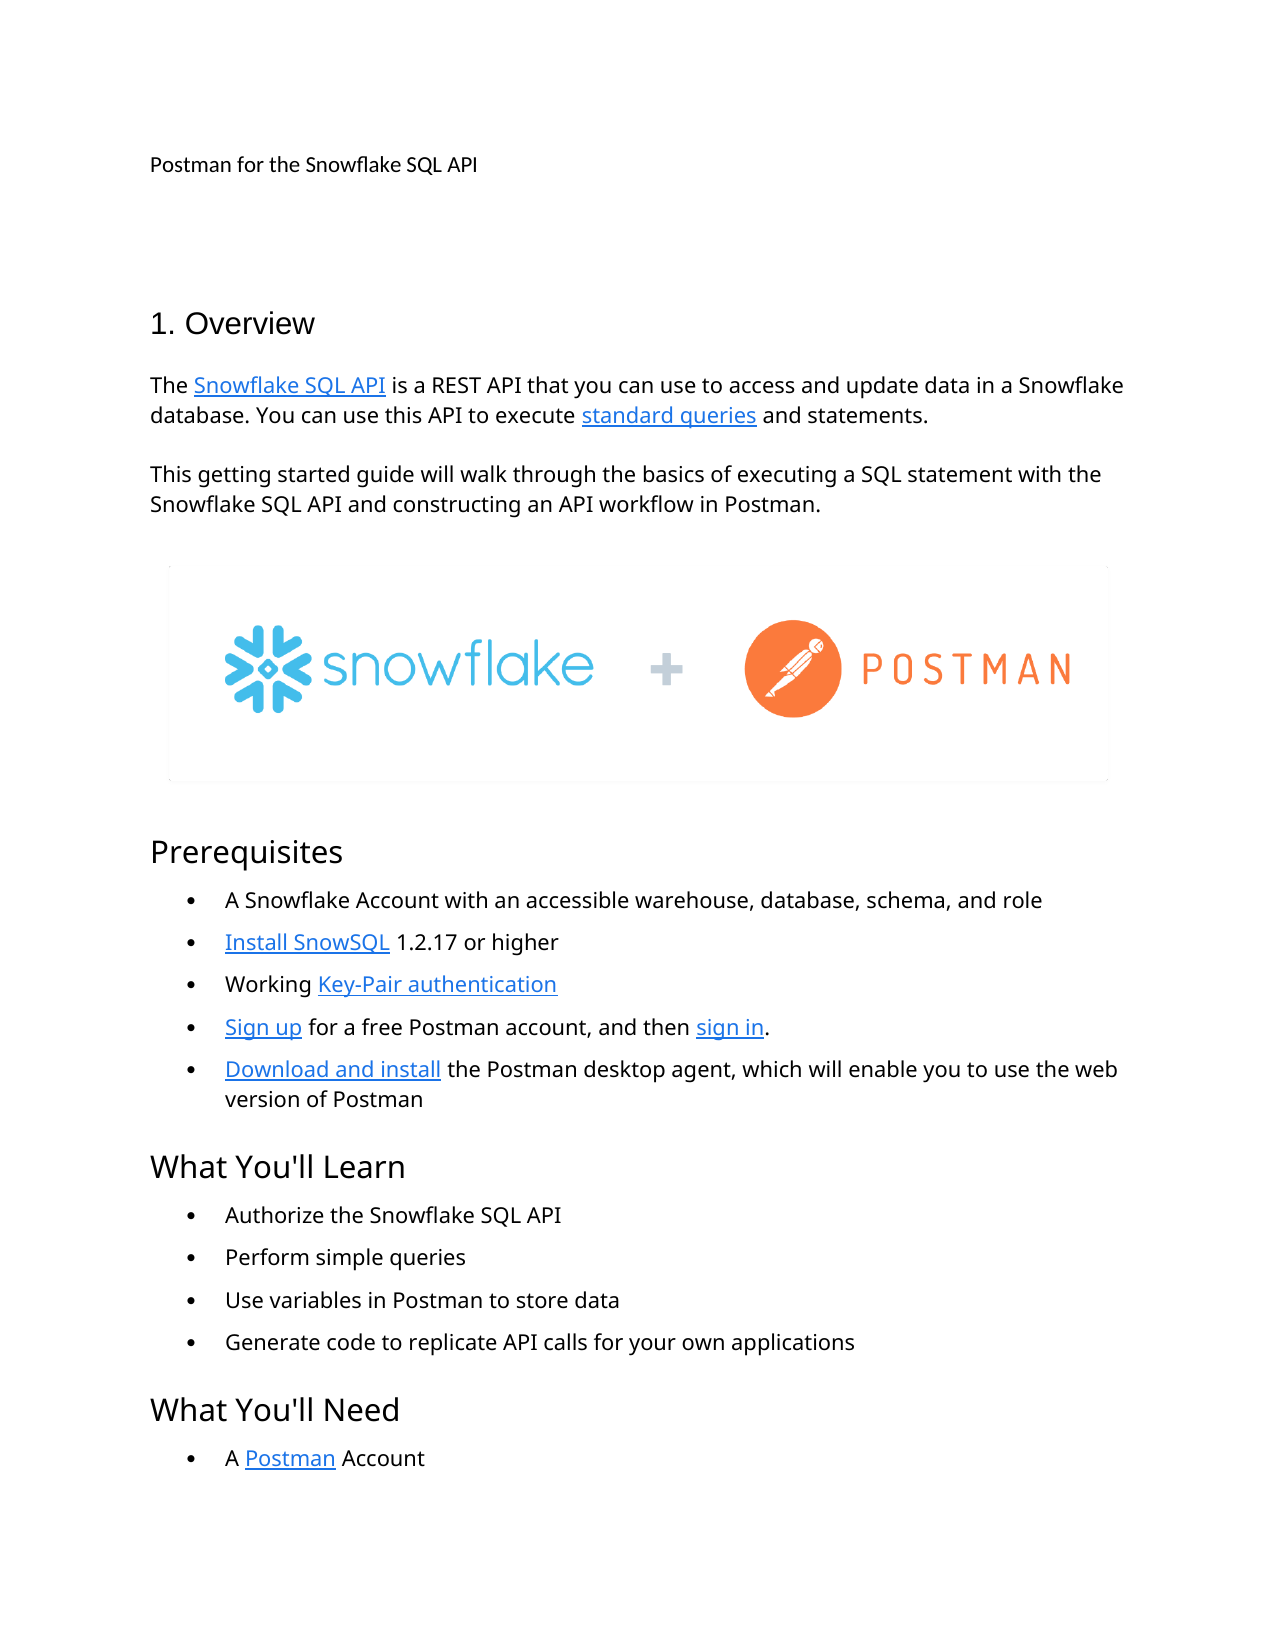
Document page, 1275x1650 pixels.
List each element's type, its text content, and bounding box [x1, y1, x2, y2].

text Prerequisites [150, 830, 1125, 872]
text 1. Overview [150, 305, 1125, 341]
list A Snowflake Account with an accessible warehouse, database, schema, and role [187, 885, 1125, 915]
text This getting started guide will walk through the basics of executing a SQL statement with the Snowflake SQL API and constructing an API workflow in Postman. [150, 459, 1125, 519]
list Sign up for a free Postman account, and then sign in. [187, 1012, 1125, 1042]
list Install SnowSQL 1.2.17 or higher [187, 927, 1125, 957]
text What You'll Learn [150, 1145, 1125, 1187]
list Download and install the Postman desktop agent, which will enable you to use the web version of Postman [187, 1054, 1125, 1114]
list Generate code to replicate API calls for your own applications [187, 1327, 1125, 1357]
list Use variables in Postman to store data [187, 1284, 1125, 1314]
list A Postman Account [187, 1443, 1125, 1473]
text The Snowflake SQL API is a REST API that you can use to access and update data in a Snowflake database. You can use this API to execute standard queries and statements. [150, 370, 1125, 430]
picture [150, 547, 1125, 799]
text Postman for the Snowflake SQL API [150, 150, 1125, 178]
list Perform simple queries [187, 1242, 1125, 1272]
list Authorize the Snowflake SQL API [187, 1200, 1125, 1230]
text What You'll Need [150, 1388, 1125, 1431]
list Working Key-Pair authentication [187, 969, 1125, 999]
